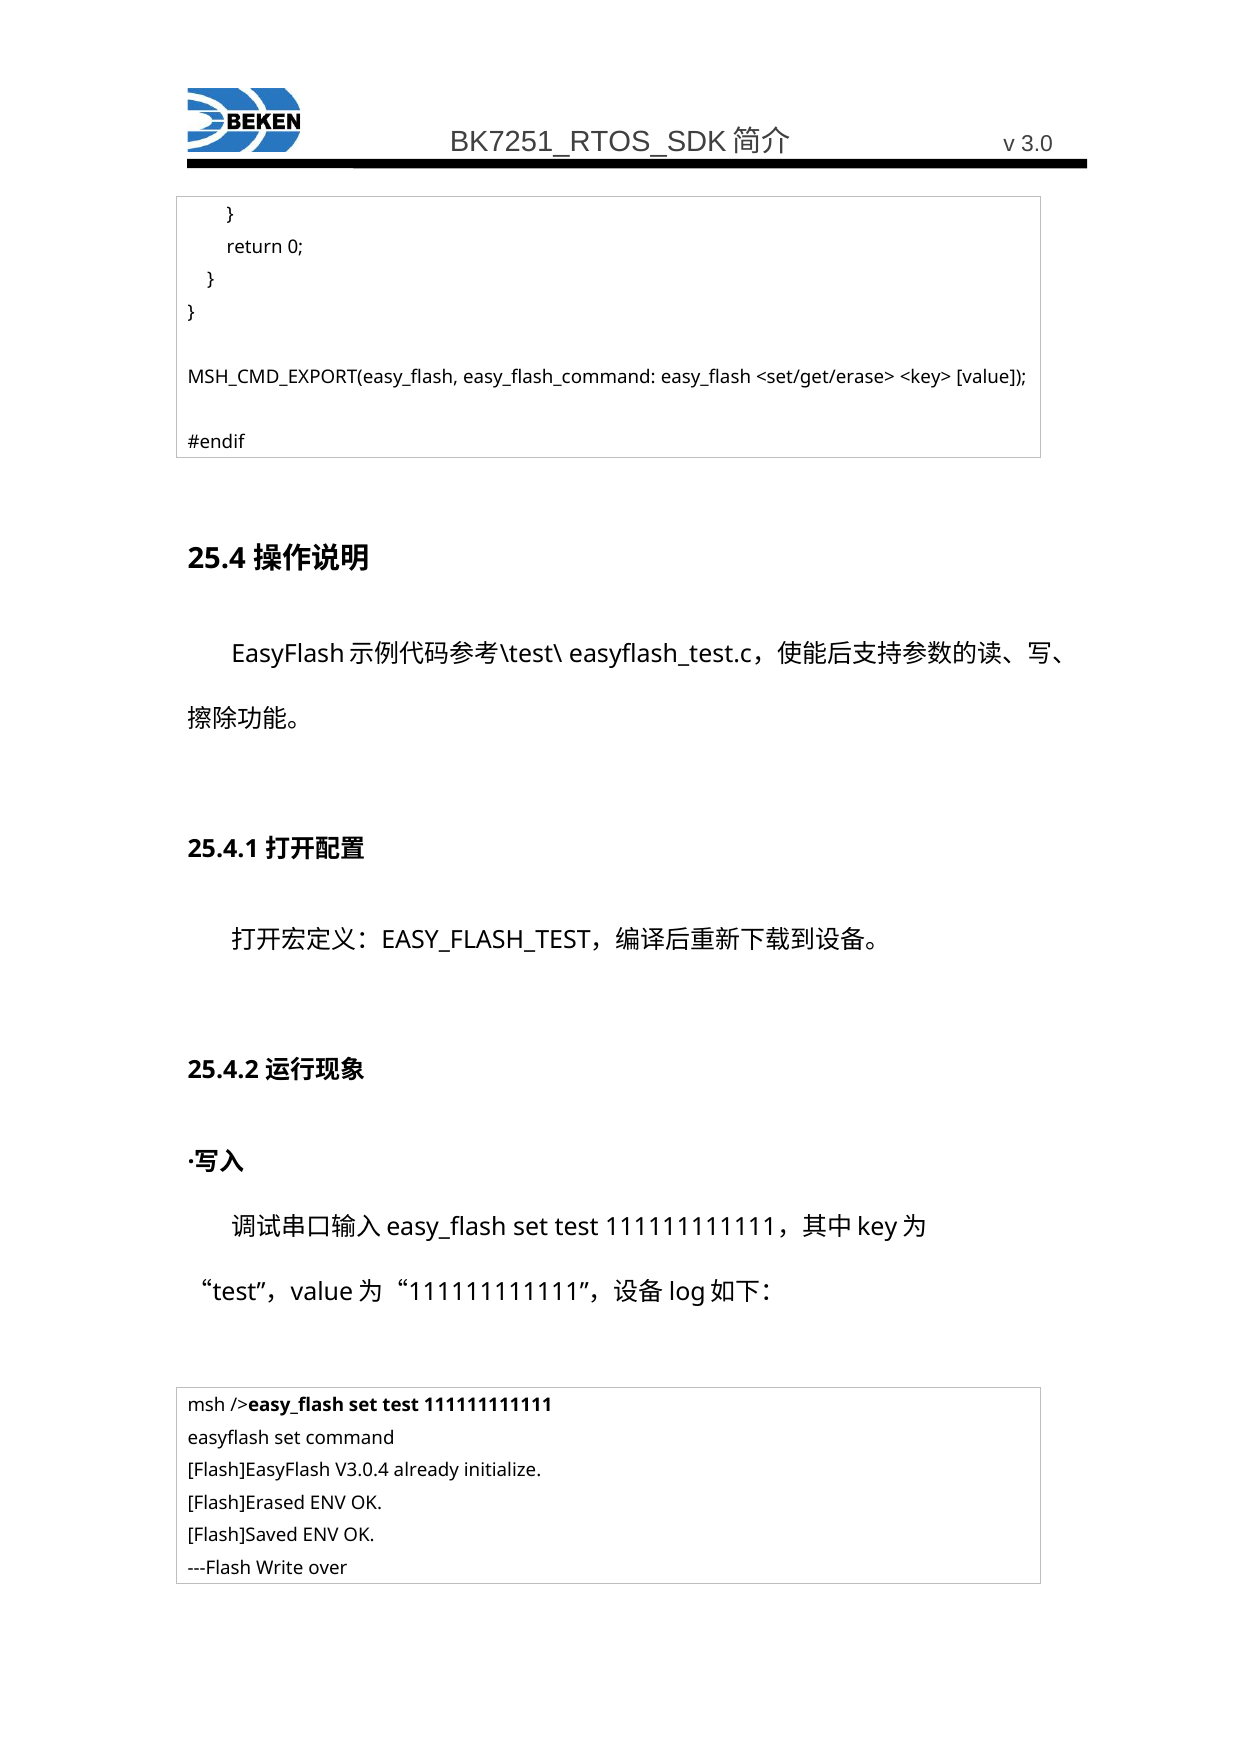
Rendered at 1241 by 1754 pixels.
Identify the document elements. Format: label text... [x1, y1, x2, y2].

text ·写入 [187, 1127, 1053, 1192]
text EasyFlash示例代码参考\test\ easyflash_test.c，使能后支持参数的读、写、擦除功能。 [187, 619, 1053, 749]
text 打开宏定义：EASY_FLASH_TEST，编译后重新下载到设备。 [187, 906, 1053, 971]
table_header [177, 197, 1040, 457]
subtitle 25.4.1 打开配置 [187, 814, 1053, 879]
picture [187, 88, 300, 152]
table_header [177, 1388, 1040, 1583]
subtitle 25.4.2 运行现象 [187, 1036, 1053, 1101]
subtitle 25.4 操作说明 [187, 523, 1053, 588]
text 调试串口输入easy_flash set test 111111111111，其中key为“test”，value为“111111111111”，设备log如下： [187, 1192, 1053, 1322]
